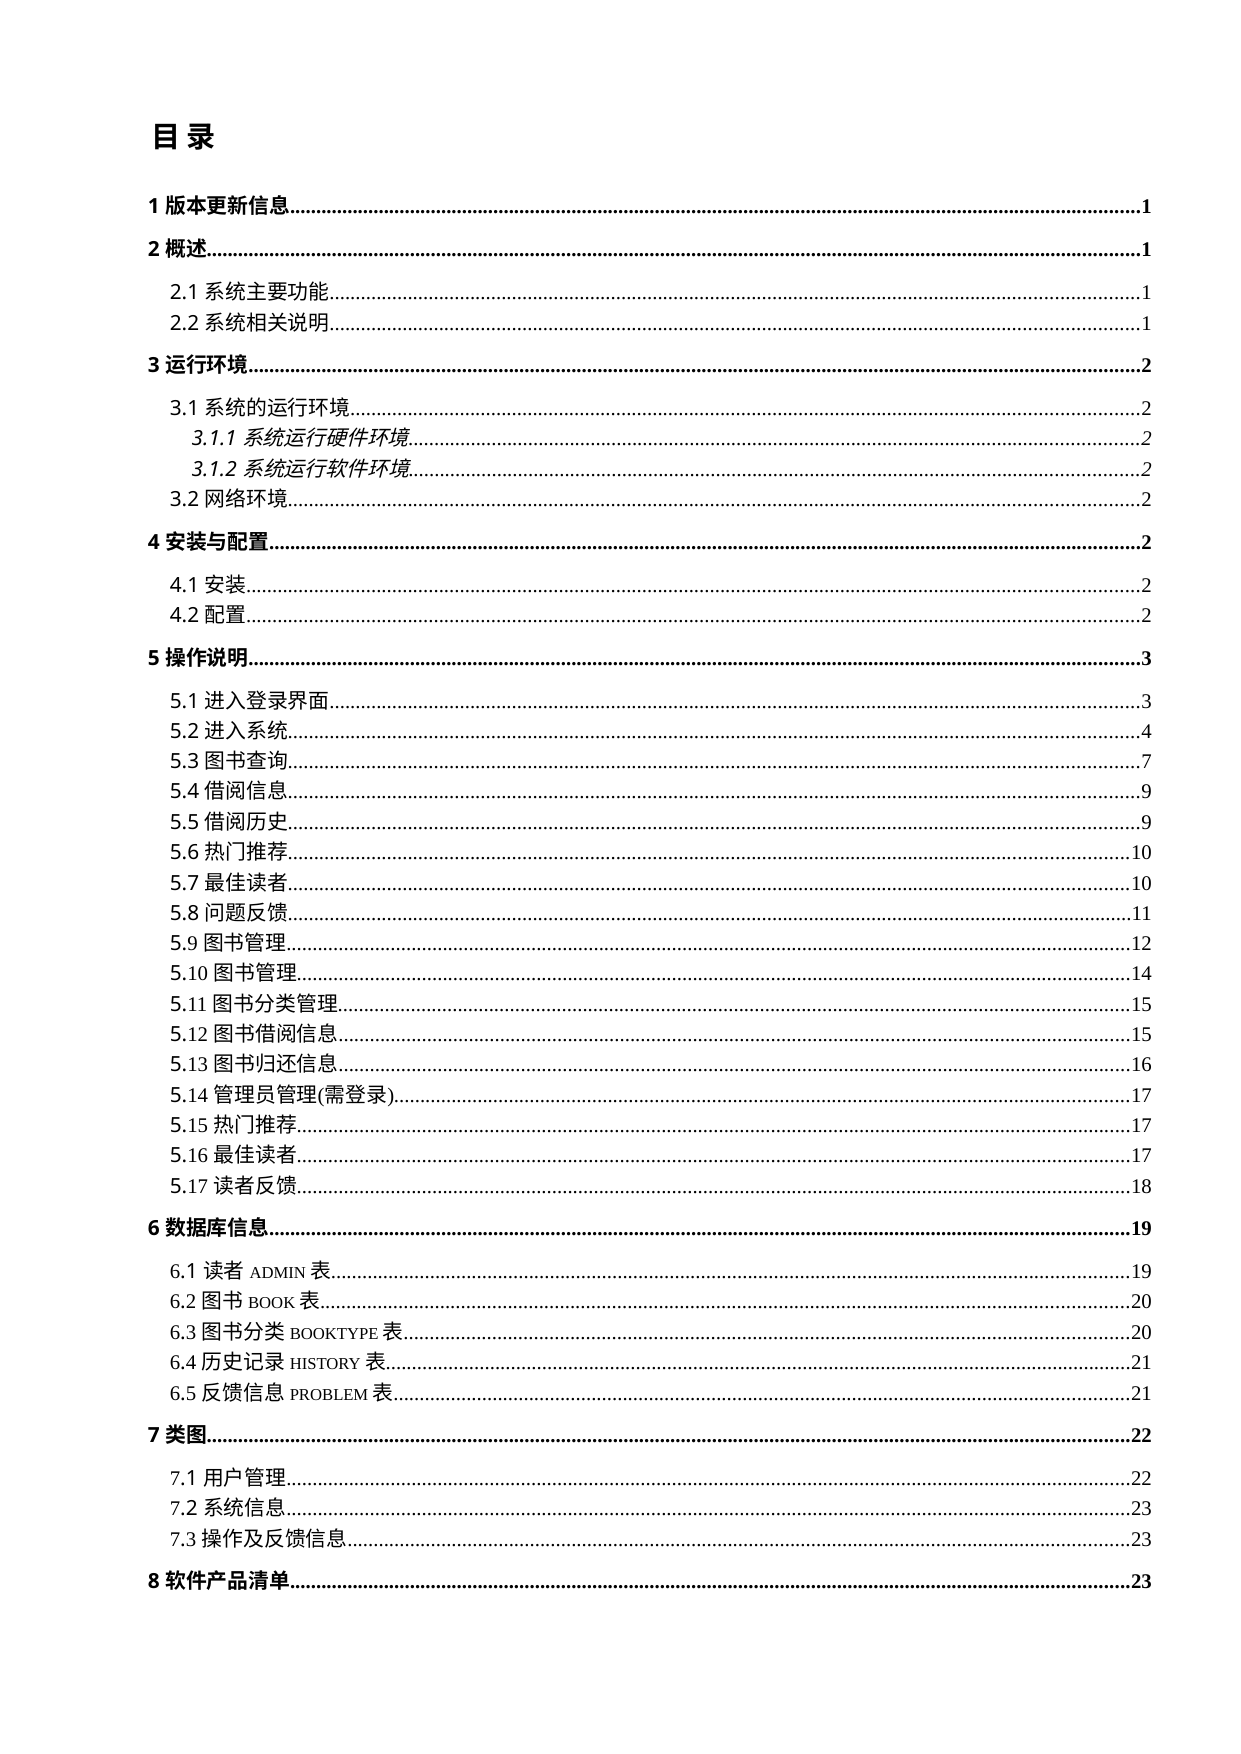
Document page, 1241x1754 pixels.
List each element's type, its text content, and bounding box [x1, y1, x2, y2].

text 5.3 图书查询 7 [169, 744, 1152, 775]
text 8 软件产品清单 23 [148, 1565, 1152, 1595]
text 7 类图 22 [148, 1418, 1152, 1449]
text 目 录 [151, 114, 1152, 156]
text 4.1 安装 2 [169, 568, 1152, 598]
text 3.2 网络环境 2 [169, 482, 1152, 513]
text 5.9 图书管理 12 [169, 926, 1152, 957]
text 3.1 系统的运行环境 2 [169, 391, 1152, 422]
text 5.11 图书分类管理 15 [169, 987, 1152, 1017]
text 6.4 历史记录 history表 21 [169, 1345, 1152, 1376]
text 5.5 借阅历史 9 [169, 805, 1152, 835]
text 2.2 系统相关说明 1 [169, 306, 1152, 336]
text 6.3 图书分类 booktype表 20 [169, 1315, 1152, 1345]
text 7.3 操作及反馈信息 23 [169, 1522, 1152, 1552]
text 5.17 读者反馈 18 [169, 1169, 1152, 1199]
text 5.8 问题反馈 11 [169, 896, 1152, 926]
text 6 数据库信息 19 [148, 1212, 1152, 1242]
text 3.1.2 系统运行软件环境 2 [191, 452, 1152, 482]
text 6.2 图书 book表 20 [169, 1285, 1152, 1315]
text 5.7 最佳读者 10 [169, 866, 1152, 896]
text 3.1.1 系统运行硬件环境 2 [191, 422, 1152, 452]
text 5.13 图书归还信息 16 [169, 1048, 1152, 1078]
text 5.16 最佳读者 17 [169, 1138, 1152, 1169]
text 5.4 借阅信息 9 [169, 775, 1152, 805]
text 5.15 热门推荐 17 [169, 1108, 1152, 1138]
text 2.1 系统主要功能 1 [169, 275, 1152, 306]
text 5.2 进入系统 4 [169, 714, 1152, 744]
text 4 安装与配置 2 [148, 525, 1152, 555]
text 7.2 系统信息 23 [169, 1492, 1152, 1522]
text 5.14 管理员管理(需登录) 17 [169, 1078, 1152, 1108]
text 3 运行环境 2 [148, 348, 1152, 379]
text 5.10 图书管理 14 [169, 957, 1152, 987]
text 2 概述 1 [148, 233, 1152, 263]
text 5.6 热门推荐 10 [169, 835, 1152, 866]
text 5.12 图书借阅信息 15 [169, 1017, 1152, 1048]
text 1 版本更新信息 1 [148, 190, 1152, 220]
text 4.2 配置 2 [169, 598, 1152, 628]
text 5 操作说明 3 [148, 641, 1152, 671]
text 5.1 进入登录界面 3 [169, 684, 1152, 714]
text 6.1 读者 admin表 19 [169, 1254, 1152, 1285]
text 7.1 用户管理 22 [169, 1461, 1152, 1492]
text 6.5 反馈信息 problem表 21 [169, 1376, 1152, 1406]
